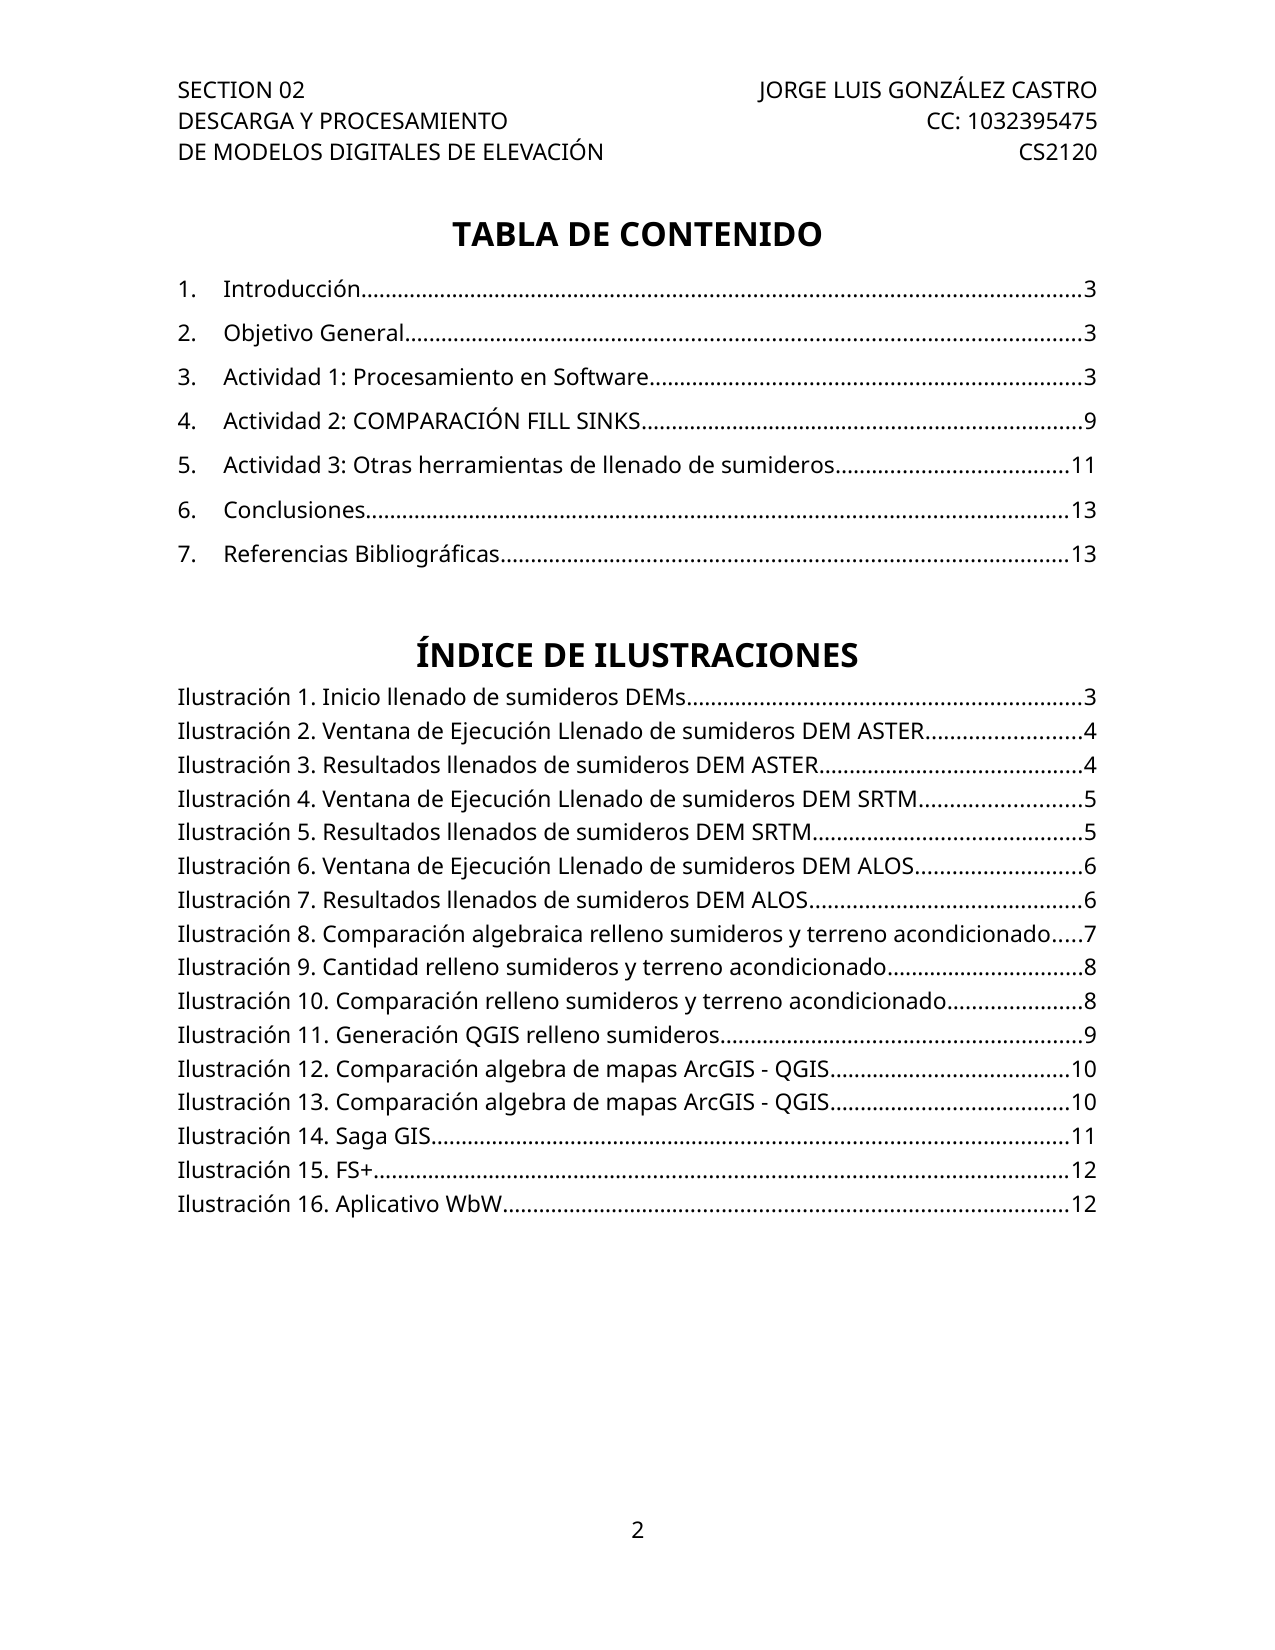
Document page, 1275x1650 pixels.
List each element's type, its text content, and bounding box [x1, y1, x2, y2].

text Ilustración 8. Comparación algebraica relleno sumideros y terreno acondicionado 7 [177, 917, 1098, 949]
text Ilustración 16. Aplicativo WbW 12 [177, 1187, 1098, 1219]
text Ilustración 3. Resultados llenados de sumideros DEM ASTER 4 [177, 749, 1098, 780]
text Ilustración 11. Generación QGIS relleno sumideros 9 [177, 1019, 1098, 1050]
text Ilustración 4. Ventana de Ejecución Llenado de sumideros DEM SRTM 5 [177, 782, 1098, 814]
text Ilustración 1. Inicio llenado de sumideros DEMs 3 [177, 681, 1098, 712]
text Ilustración 7. Resultados llenados de sumideros DEM ALOS 6 [177, 884, 1098, 915]
text Ilustración 6. Ventana de Ejecución Llenado de sumideros DEM ALOS 6 [177, 850, 1098, 881]
text Ilustración 14. Saga GIS 11 [177, 1120, 1098, 1151]
text Ilustración 10. Comparación relleno sumideros y terreno acondicionado 8 [177, 985, 1098, 1016]
text Ilustración 9. Cantidad relleno sumideros y terreno acondicionado 8 [177, 951, 1098, 982]
text ÍNDICE DE ILUSTRACIONES [177, 632, 1098, 678]
text Ilustración 12. Comparación algebra de mapas ArcGIS - QGIS 10 [177, 1052, 1098, 1084]
text Ilustración 5. Resultados llenados de sumideros DEM SRTM 5 [177, 816, 1098, 847]
text Ilustración 2. Ventana de Ejecución Llenado de sumideros DEM ASTER 4 [177, 715, 1098, 746]
text Ilustración 13. Comparación algebra de mapas ArcGIS - QGIS 10 [177, 1086, 1098, 1117]
text Ilustración 15. FS+ 12 [177, 1154, 1098, 1185]
